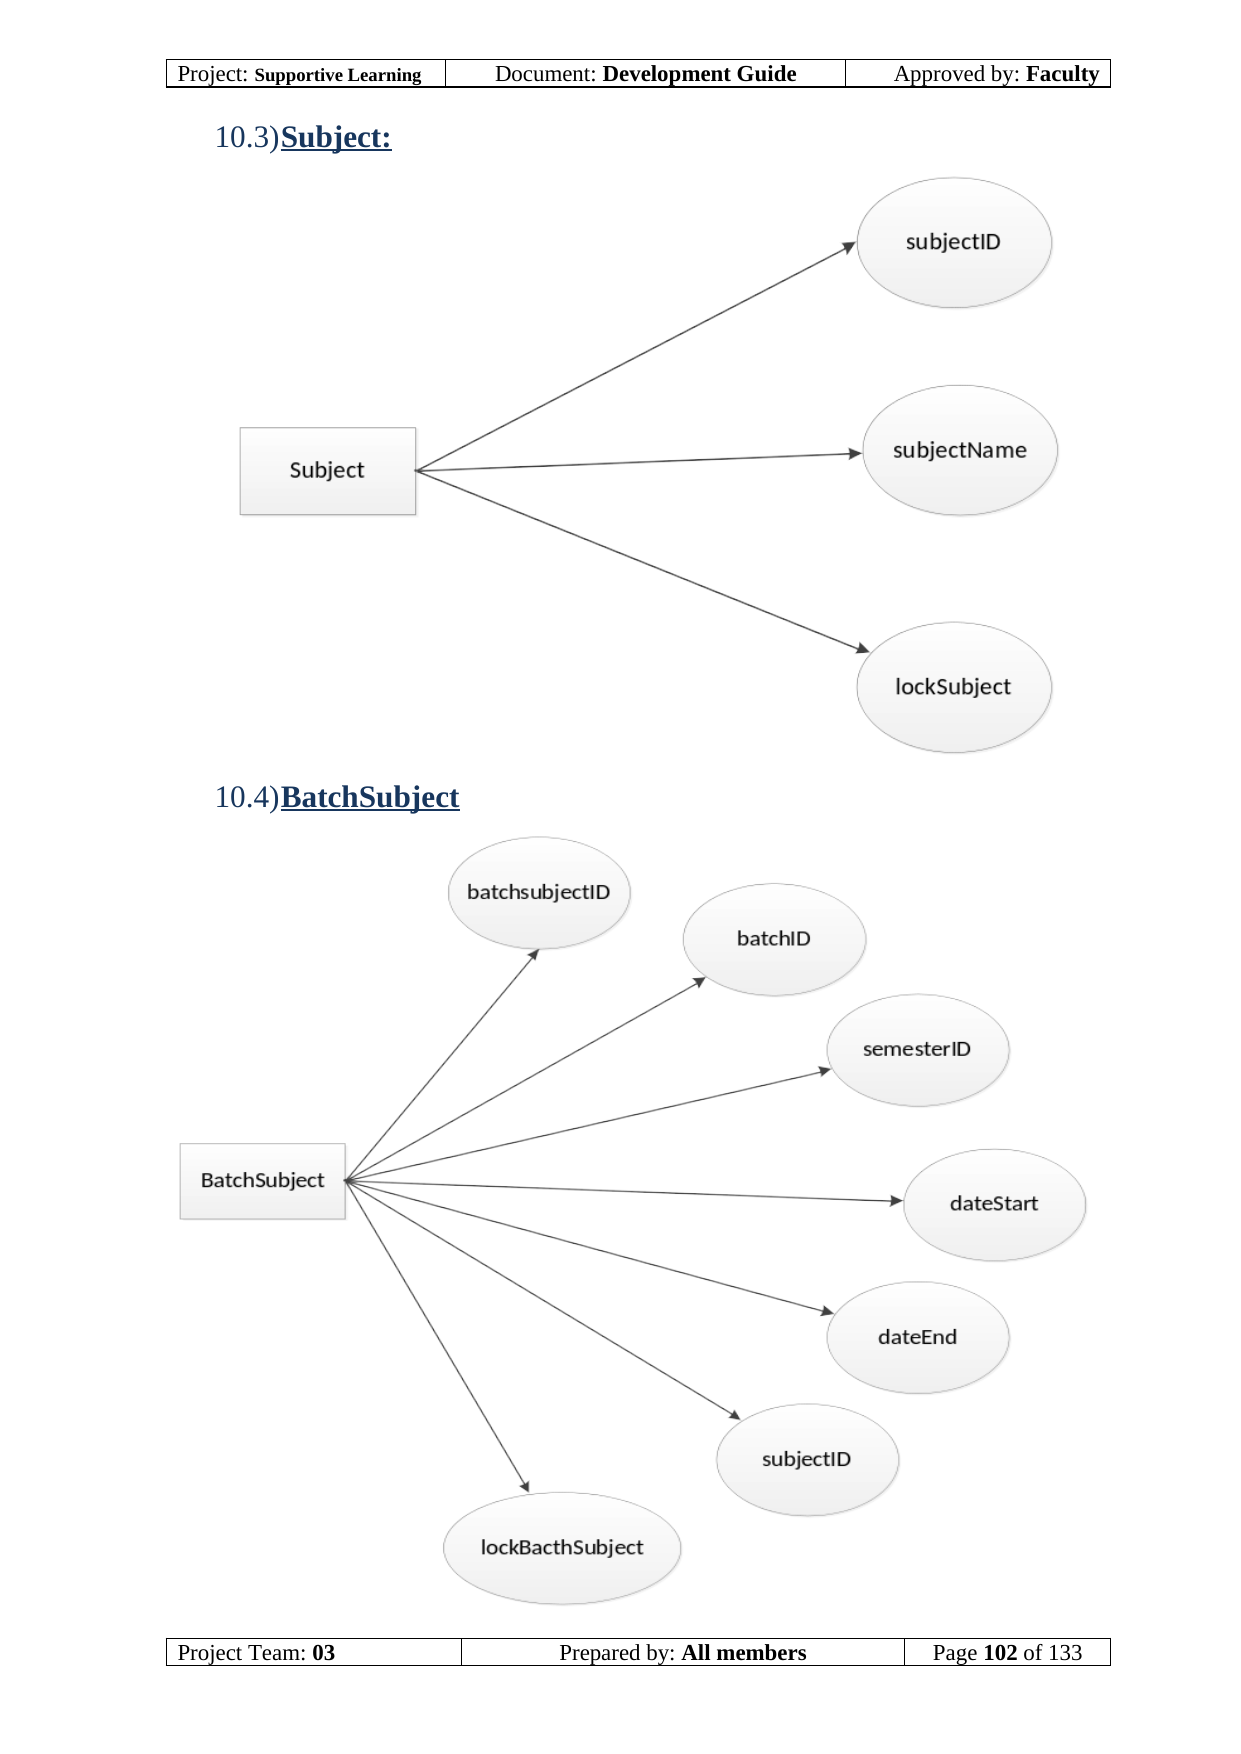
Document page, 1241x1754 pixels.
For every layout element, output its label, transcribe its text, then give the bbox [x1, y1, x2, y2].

text BatchSubject [214, 778, 1122, 814]
text Subject: [214, 118, 1122, 154]
